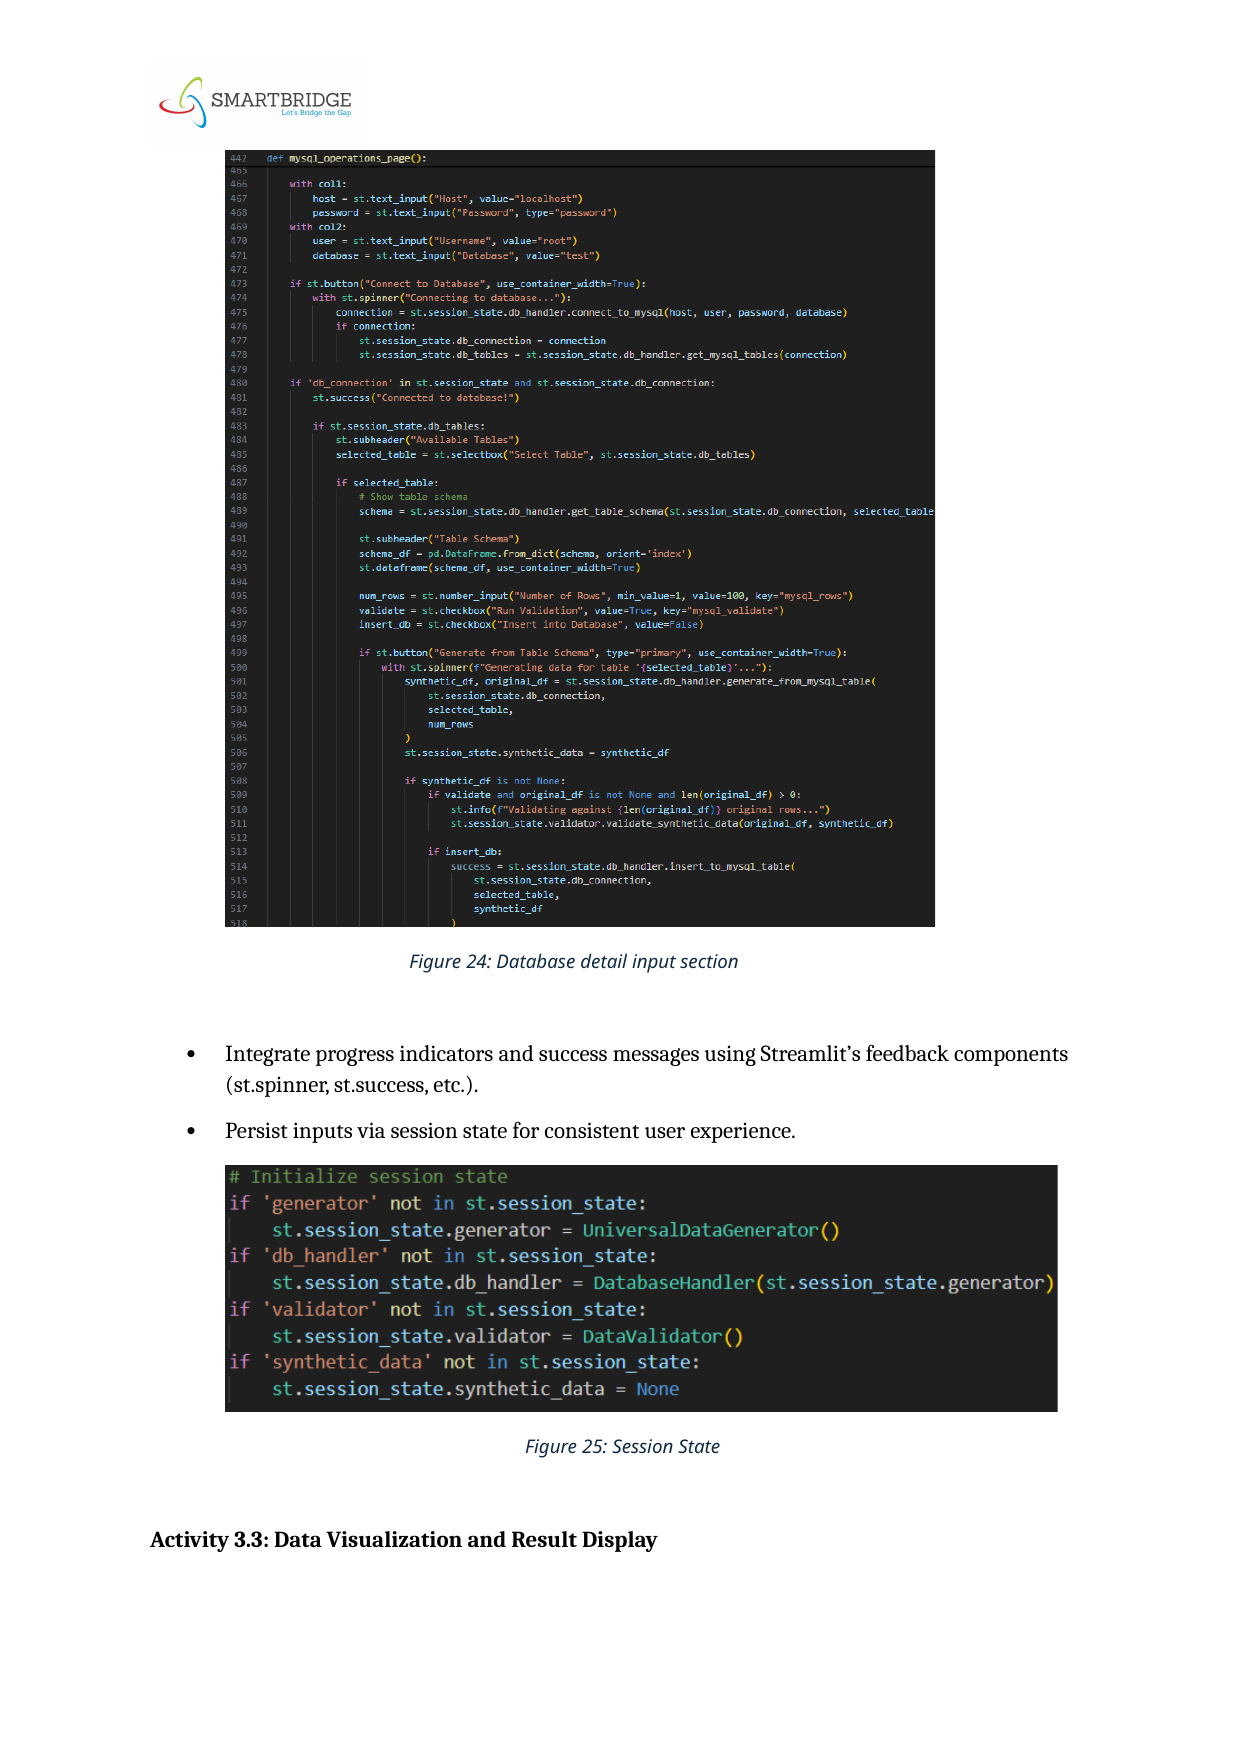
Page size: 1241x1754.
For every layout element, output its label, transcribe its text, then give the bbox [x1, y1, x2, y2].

list Integrate progress indicators and success messages using Streamlit’s feedback components (st.spinner, st.success, etc.). [187, 1041, 1090, 1098]
list Persist inputs via session state for consistent user experience. [187, 1118, 1090, 1144]
picture [150, 58, 936, 927]
text Figure 24: Database detail input section [375, 948, 1090, 973]
text Activity 3.3: Data Visualization and Result Display [150, 1526, 1090, 1553]
picture [225, 1165, 1058, 1412]
text Figure 25: Session State [450, 1433, 1090, 1459]
